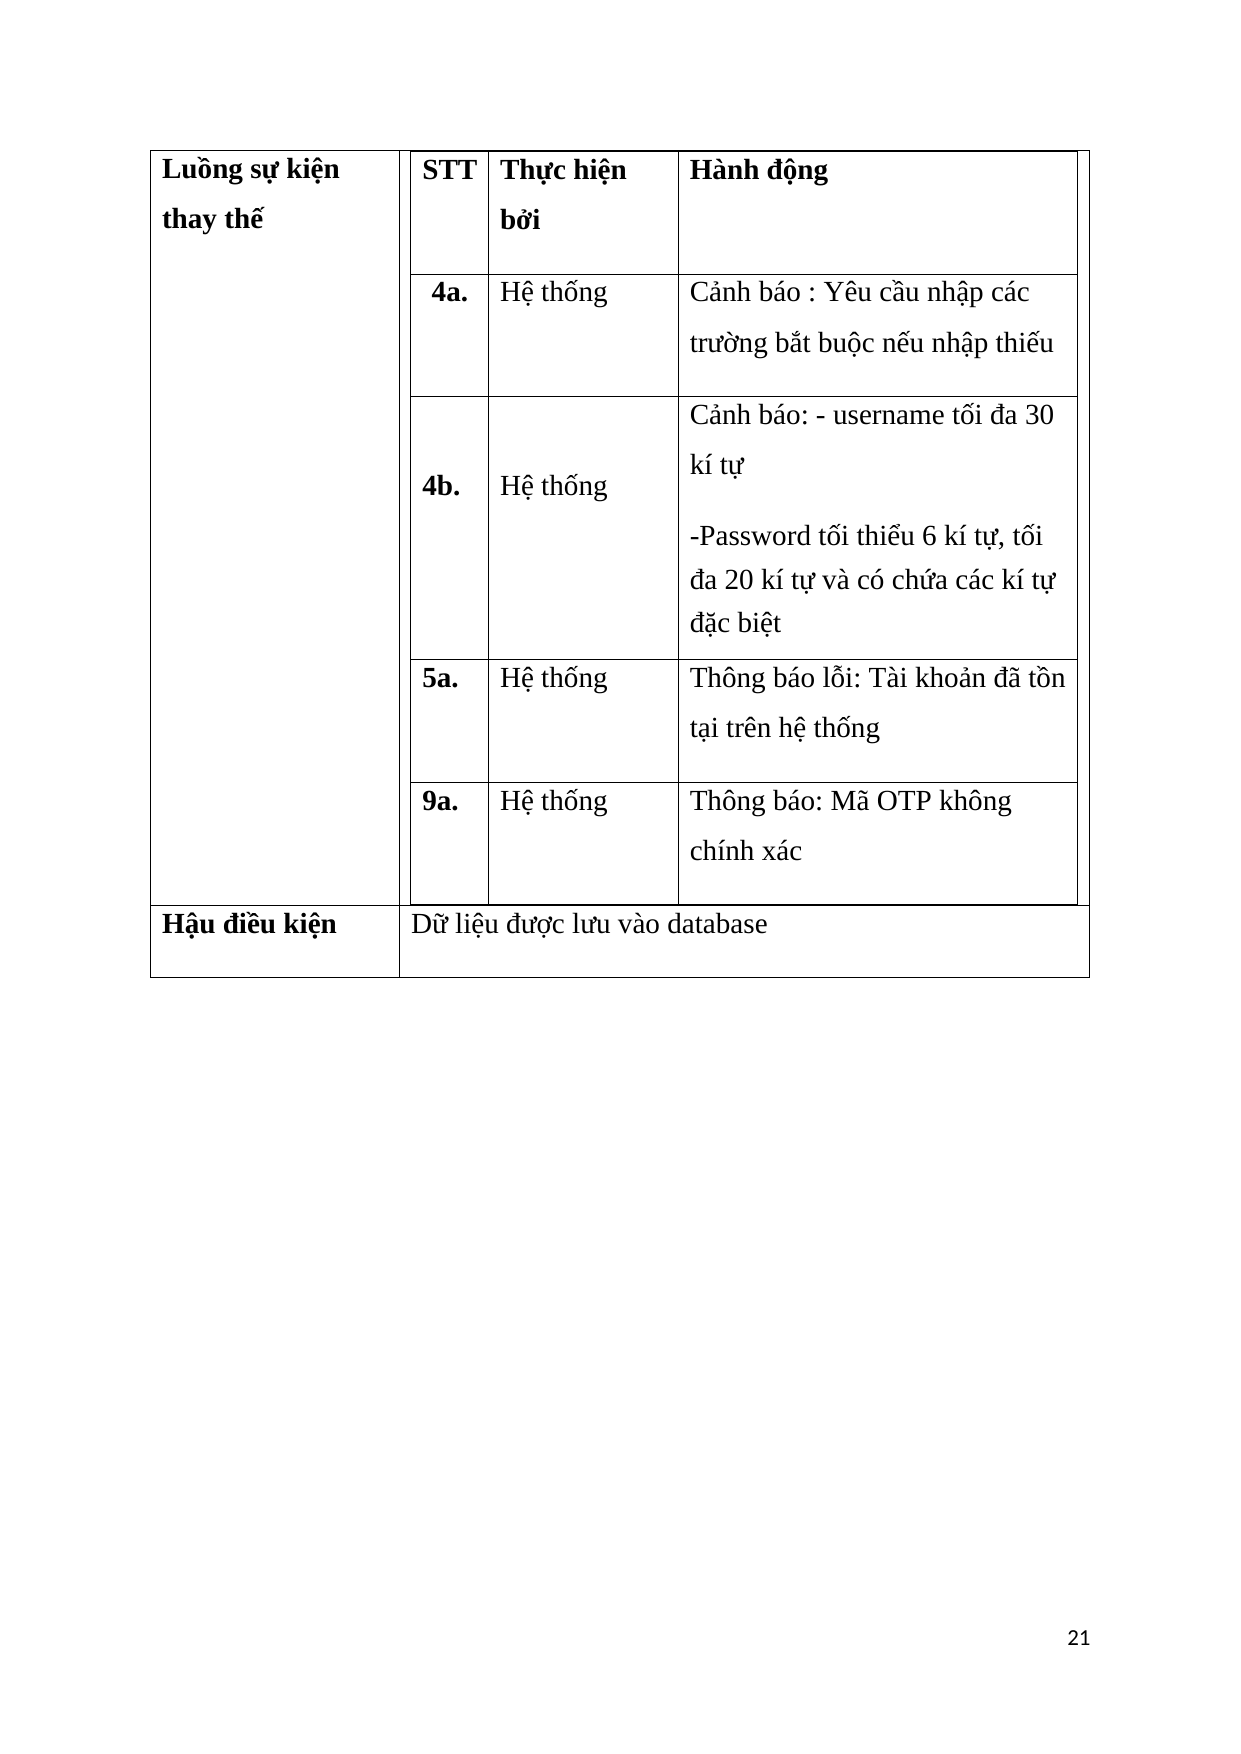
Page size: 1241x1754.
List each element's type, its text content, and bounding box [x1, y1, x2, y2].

table_cell [489, 397, 678, 659]
table_cell [679, 397, 1077, 659]
table_cell Hậu điều kiện [151, 906, 399, 977]
table_cell [411, 660, 488, 782]
table_cell Luồng sự kiện thay thế [151, 151, 399, 905]
table_cell [679, 783, 1077, 904]
table_cell [489, 783, 678, 904]
table_cell [489, 152, 678, 274]
table_cell [411, 275, 488, 396]
table_cell [411, 152, 488, 274]
table_cell Dữ liệu được lưu vào database [400, 906, 1089, 977]
table_cell [1078, 151, 1089, 905]
table_cell [411, 783, 488, 904]
table_cell [400, 151, 410, 905]
table_cell [679, 152, 1077, 274]
table_cell [489, 275, 678, 396]
table_cell [679, 275, 1077, 396]
table_cell [411, 397, 488, 659]
table_cell [679, 660, 1077, 782]
table_cell [489, 660, 678, 782]
